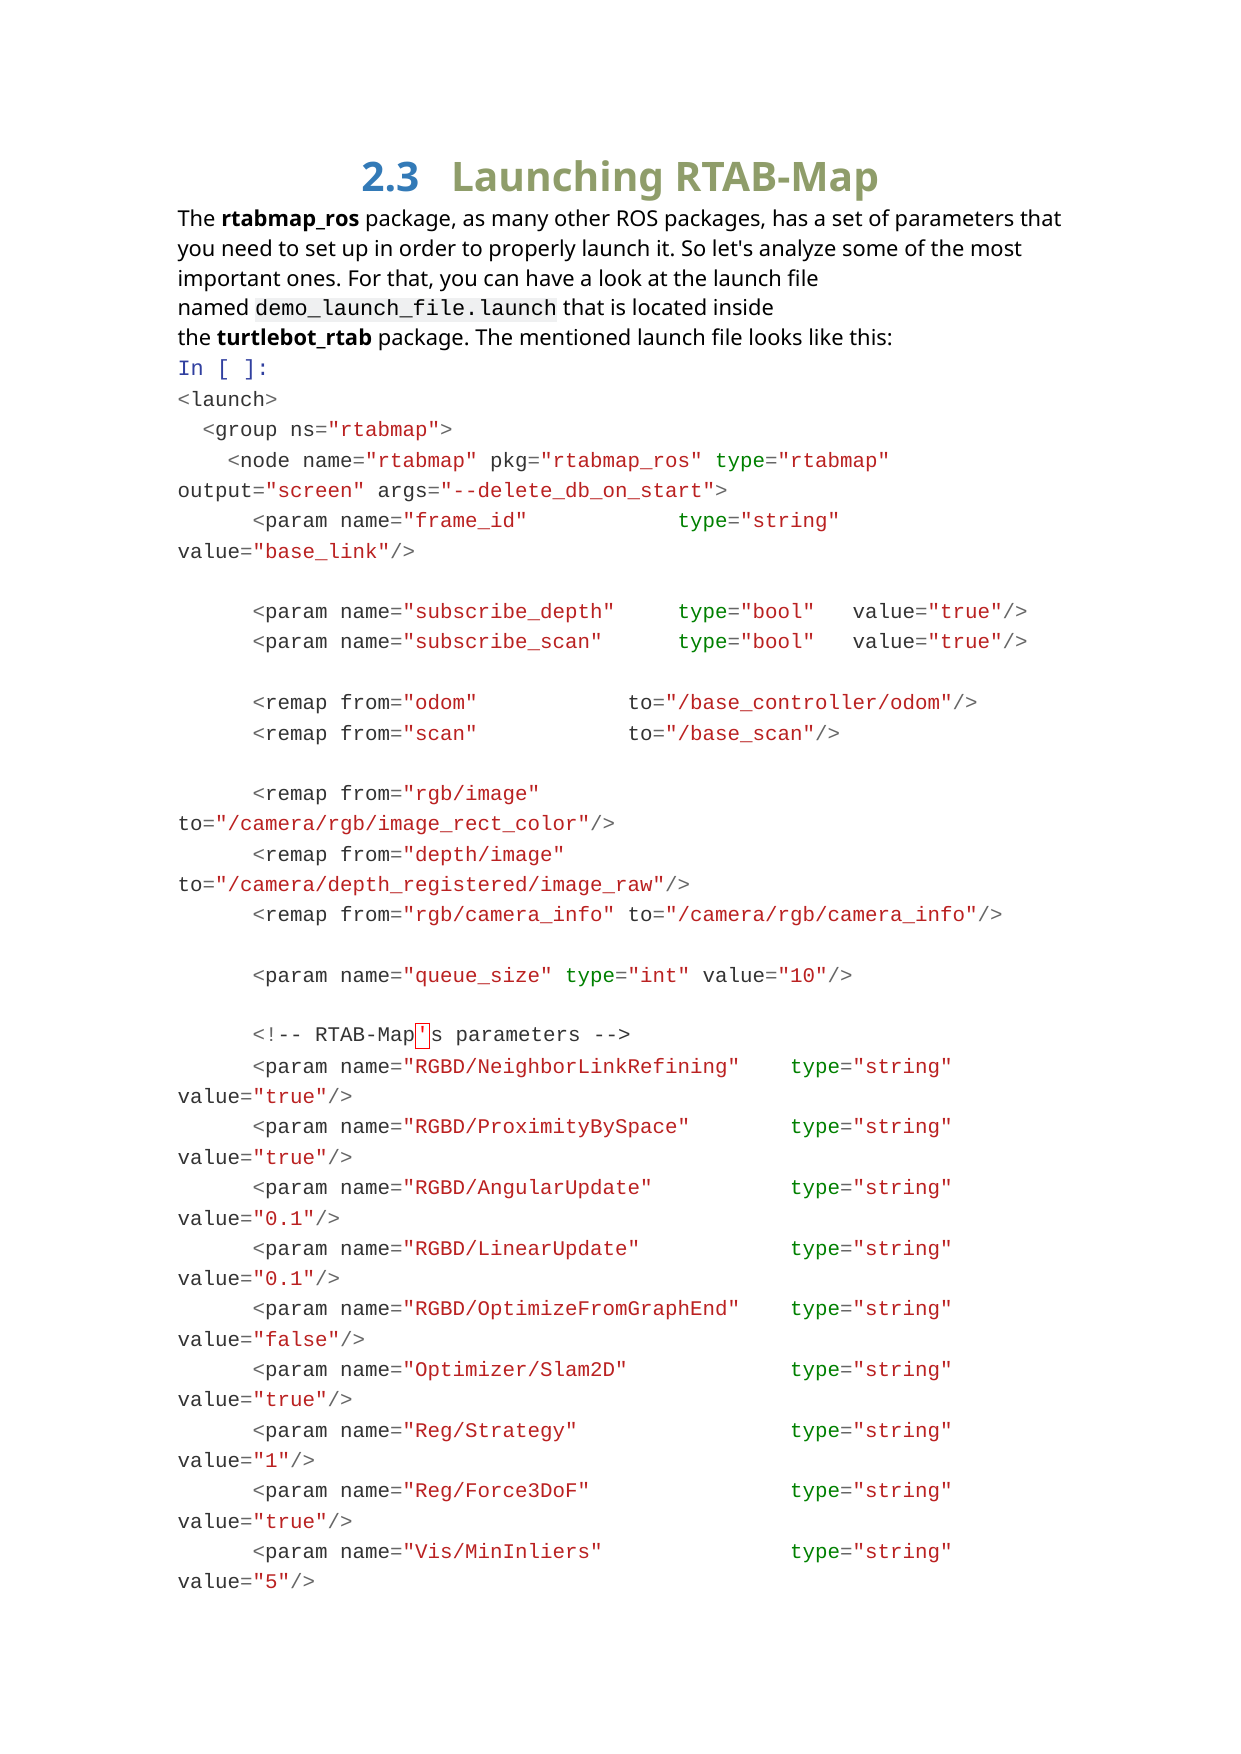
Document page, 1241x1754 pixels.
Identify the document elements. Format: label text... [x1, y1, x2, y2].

text <remap from="rgb/camera_info" to="/camera/rgb/camera_info"/> [177, 898, 1063, 928]
text <remap from="odom" to="/base_controller/odom"/> [177, 686, 1063, 716]
text <param name="RGBD/LinearUpdate" type="string" value="0.1"/> [177, 1231, 1063, 1292]
text <param name="RGBD/OptimizeFromGraphEnd" type="string" value="false"/> [177, 1292, 1063, 1352]
text <param name="subscribe_scan" type="bool" value="true"/> [177, 625, 1063, 655]
text <remap from="scan" to="/base_scan"/> [177, 716, 1063, 746]
text <param name="Reg/Strategy" type="string" value="1"/> [177, 1413, 1063, 1474]
text <param name="RGBD/AngularUpdate" type="string" value="0.1"/> [177, 1171, 1063, 1231]
text <param name="Optimizer/Slam2D" type="string" value="true"/> [177, 1352, 1063, 1413]
text <param name="frame_id" type="string" value="base_link"/> [177, 504, 1063, 564]
text <param name="subscribe_depth" type="bool" value="true"/> [177, 594, 1063, 625]
text <node name="rtabmap" pkg="rtabmap_ros" type="rtabmap" output="screen" args="--delete_db_on_start"> [177, 443, 1063, 504]
text <param name="Reg/Force3DoF" type="string" value="true"/> [177, 1474, 1063, 1534]
text <!-- RTAB-Map's parameters --> [177, 1019, 1063, 1049]
text <param name="Vis/MinInliers" type="string" value="5"/> [177, 1534, 1063, 1595]
text <group ns="rtabmap"> [177, 413, 1063, 443]
text <remap from="rgb/image" to="/camera/rgb/image_rect_color"/> [177, 776, 1063, 837]
text <param name="queue_size" type="int" value="10"/> [177, 958, 1063, 989]
text <param name="RGBD/NeighborLinkRefining" type="string" value="true"/> [177, 1049, 1063, 1110]
text The rtabmap_ros package, as many other ROS packages, has a set of parameters that you need to set up in order to properly launch it. So let's analyze some of the most important ones. For that, you can have a look at the launch file named demo_launch_file.launch that is located inside the turtlebot_rtab package. The mentioned launch file looks like this: [177, 203, 1063, 352]
text <remap from="depth/image" to="/camera/depth_registered/image_raw"/> [177, 837, 1063, 898]
text <param name="RGBD/ProximityBySpace" type="string" value="true"/> [177, 1110, 1063, 1171]
text In [ ]: [177, 352, 1063, 382]
text <launch> [177, 382, 1063, 413]
text 2.3 Launching RTAB-Map [177, 148, 1063, 203]
